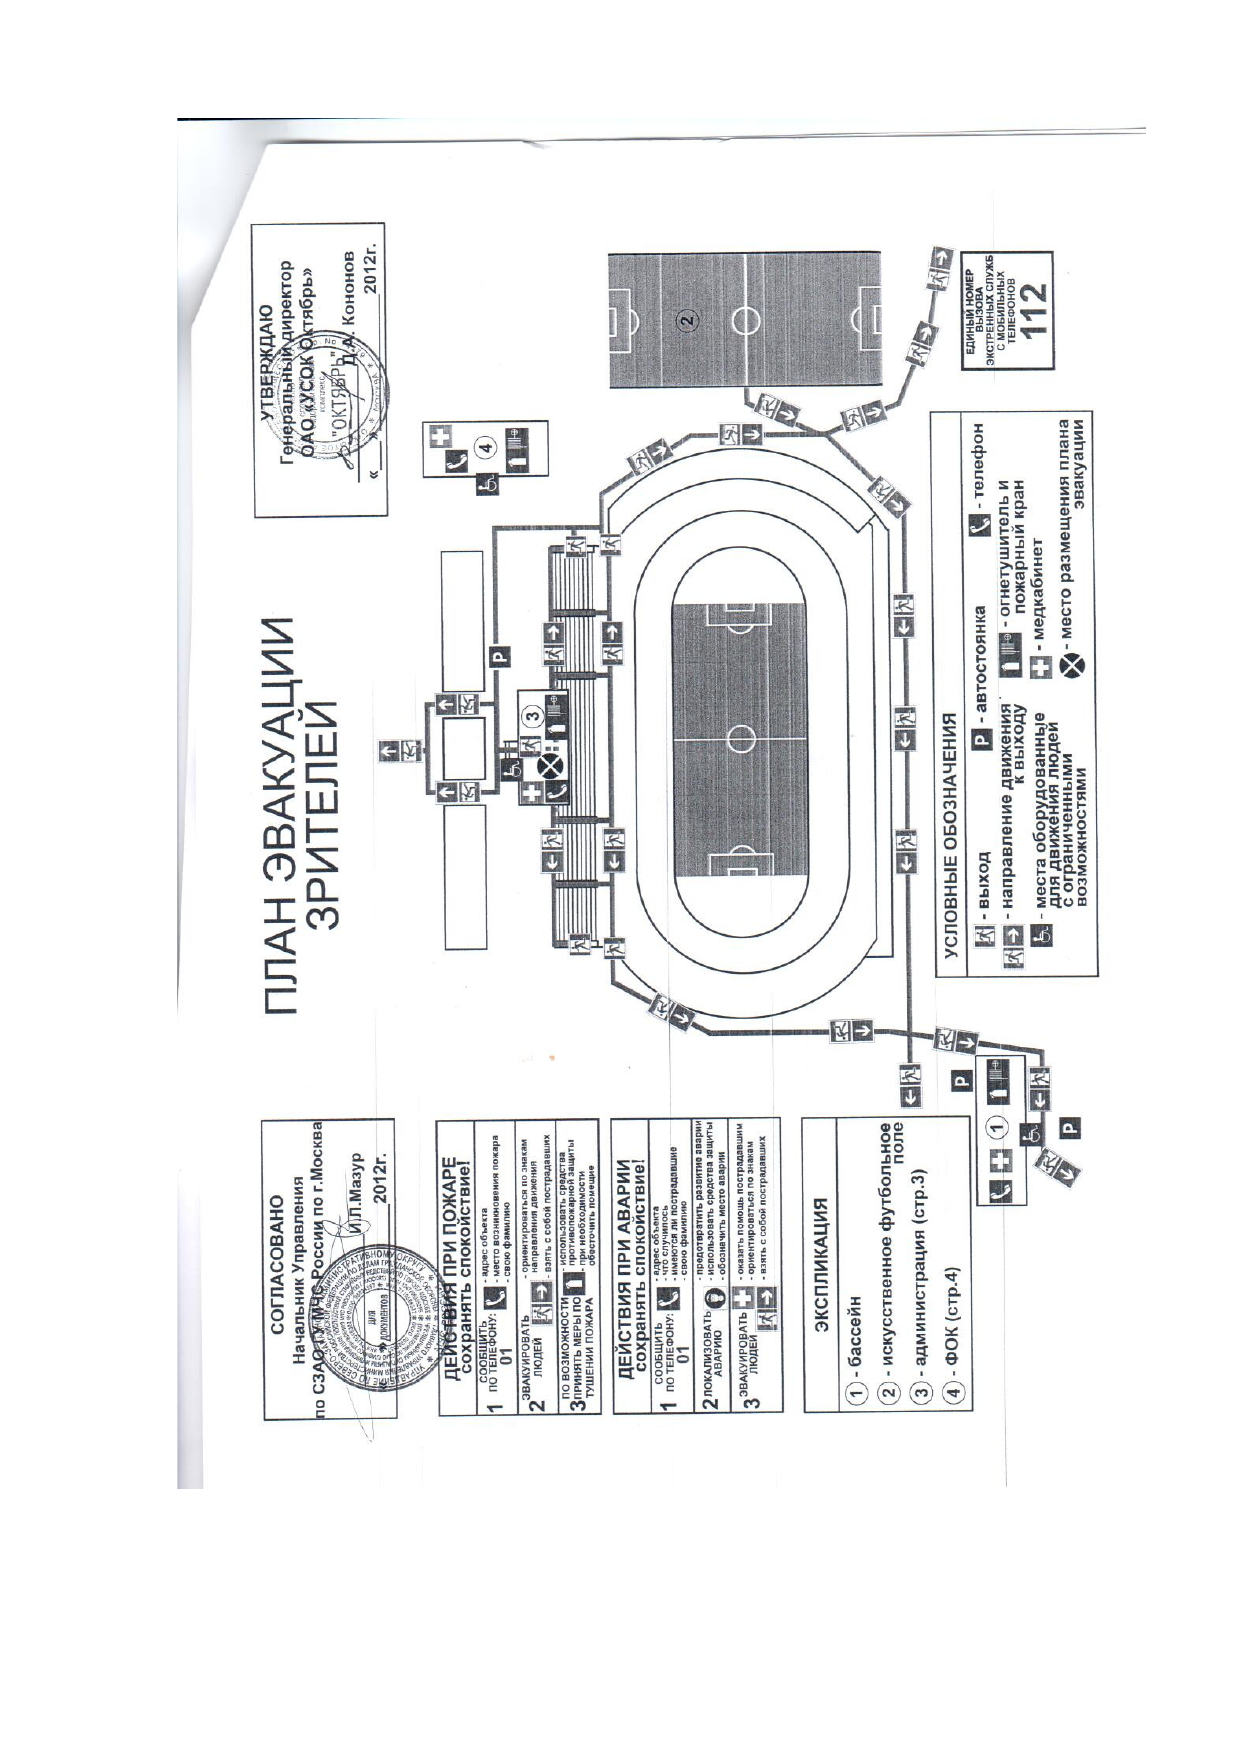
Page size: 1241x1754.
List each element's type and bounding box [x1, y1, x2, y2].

picture [177, 118, 1152, 1496]
